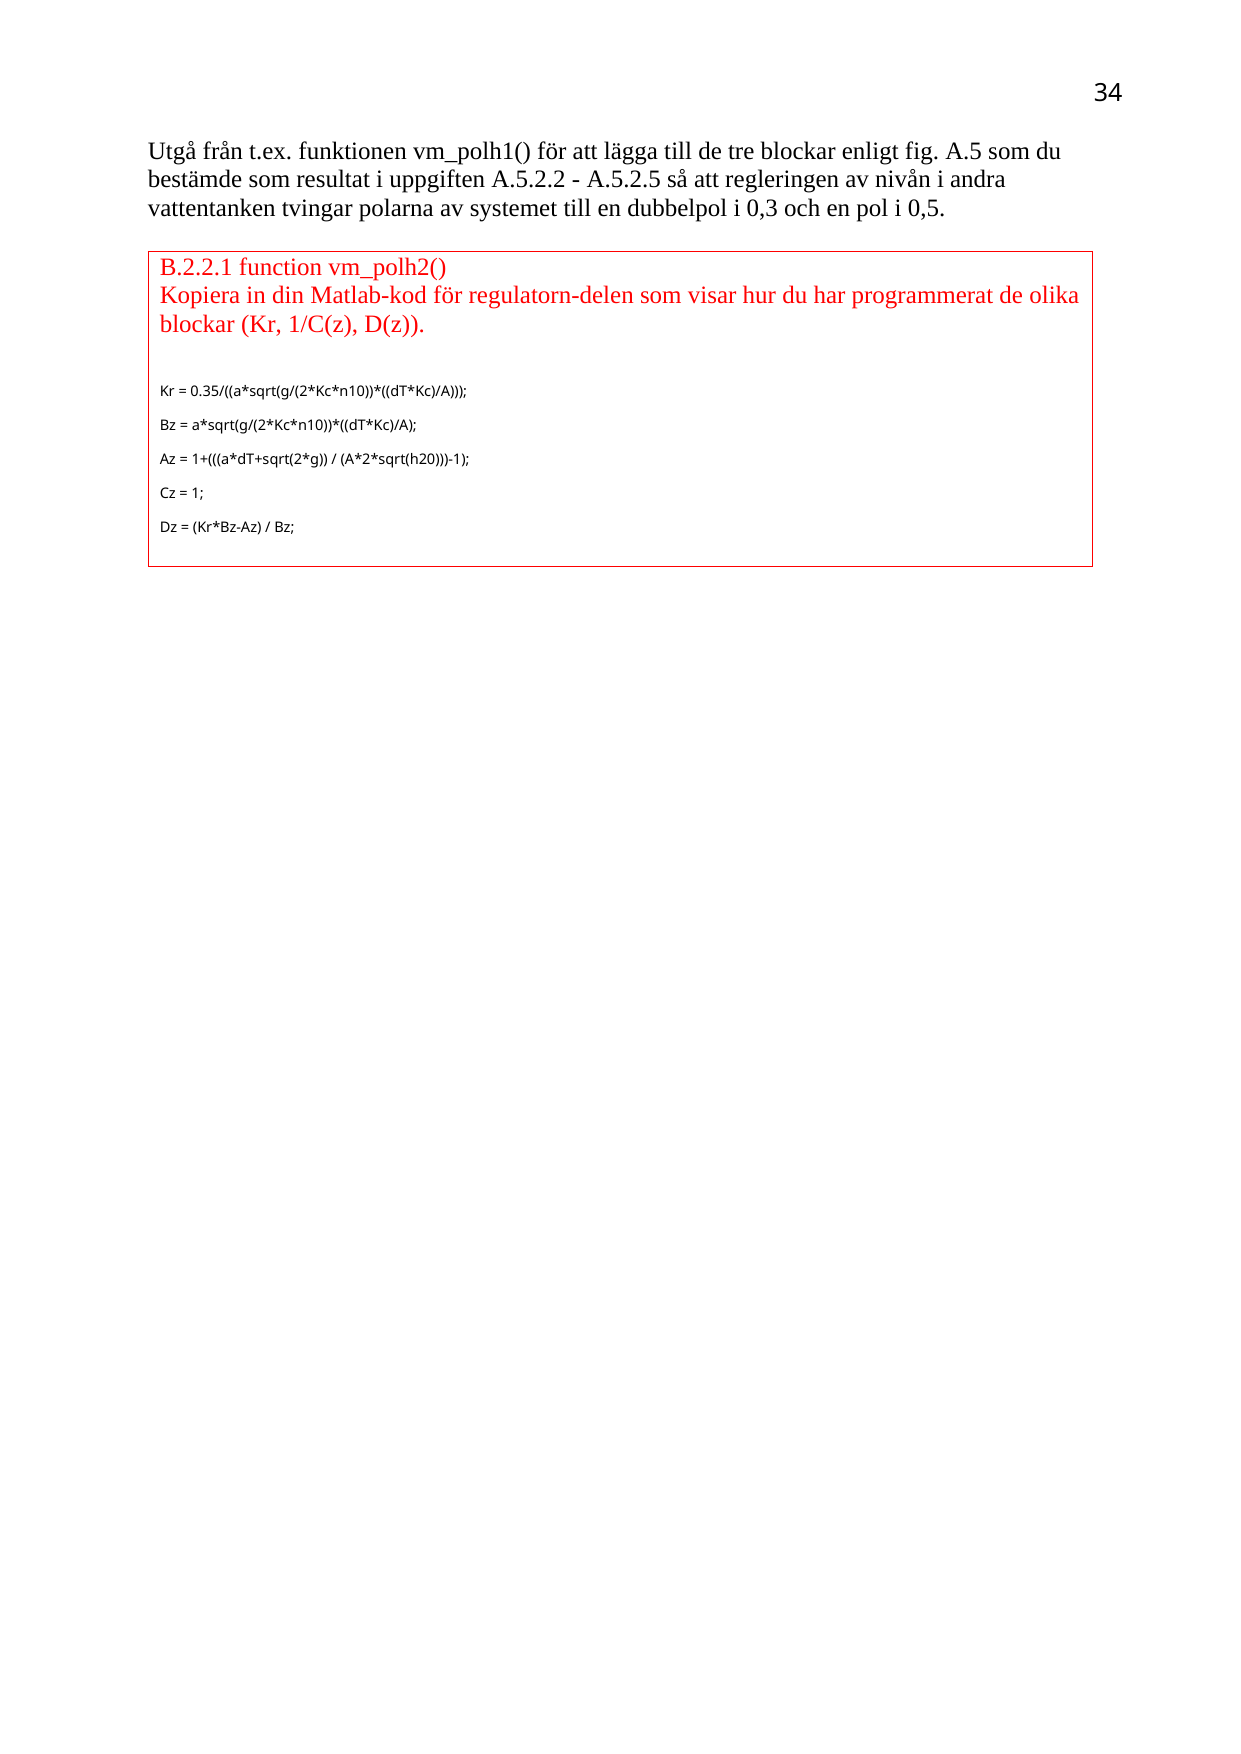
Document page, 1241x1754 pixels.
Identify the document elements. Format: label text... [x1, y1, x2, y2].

table_header B.2.2.1 function vm_polh2() Kopiera in din Matlab-kod för regulatorn-delen som visar hur du har programmerat de olika blockar (Kr, 1/C(z), D(z)). Kr = 0.35/((a*sqrt(g/(2*Kc*n10))*((dT*Kc)/A))); Bz = a*sqrt(g/(2*Kc*n10))*((dT*Kc)/A); Az = 1+(((a*dT+sqrt(2*g)) / (A*2*sqrt(h20)))-1); Cz = 1; Dz = (Kr*Bz-Az) / Bz; [149, 252, 1092, 566]
text Utgå från t.ex. funktionen vm_polh1() för att lägga till de tre blockar enligt fig. A.5 som du bestämde som resultat i uppgiften A.5.2.2 - A.5.2.5 så att regleringen av nivån i andra vattentanken tvingar polarna av systemet till en dubbelpol i 0,3 och en pol i 0,5. [148, 136, 1092, 222]
